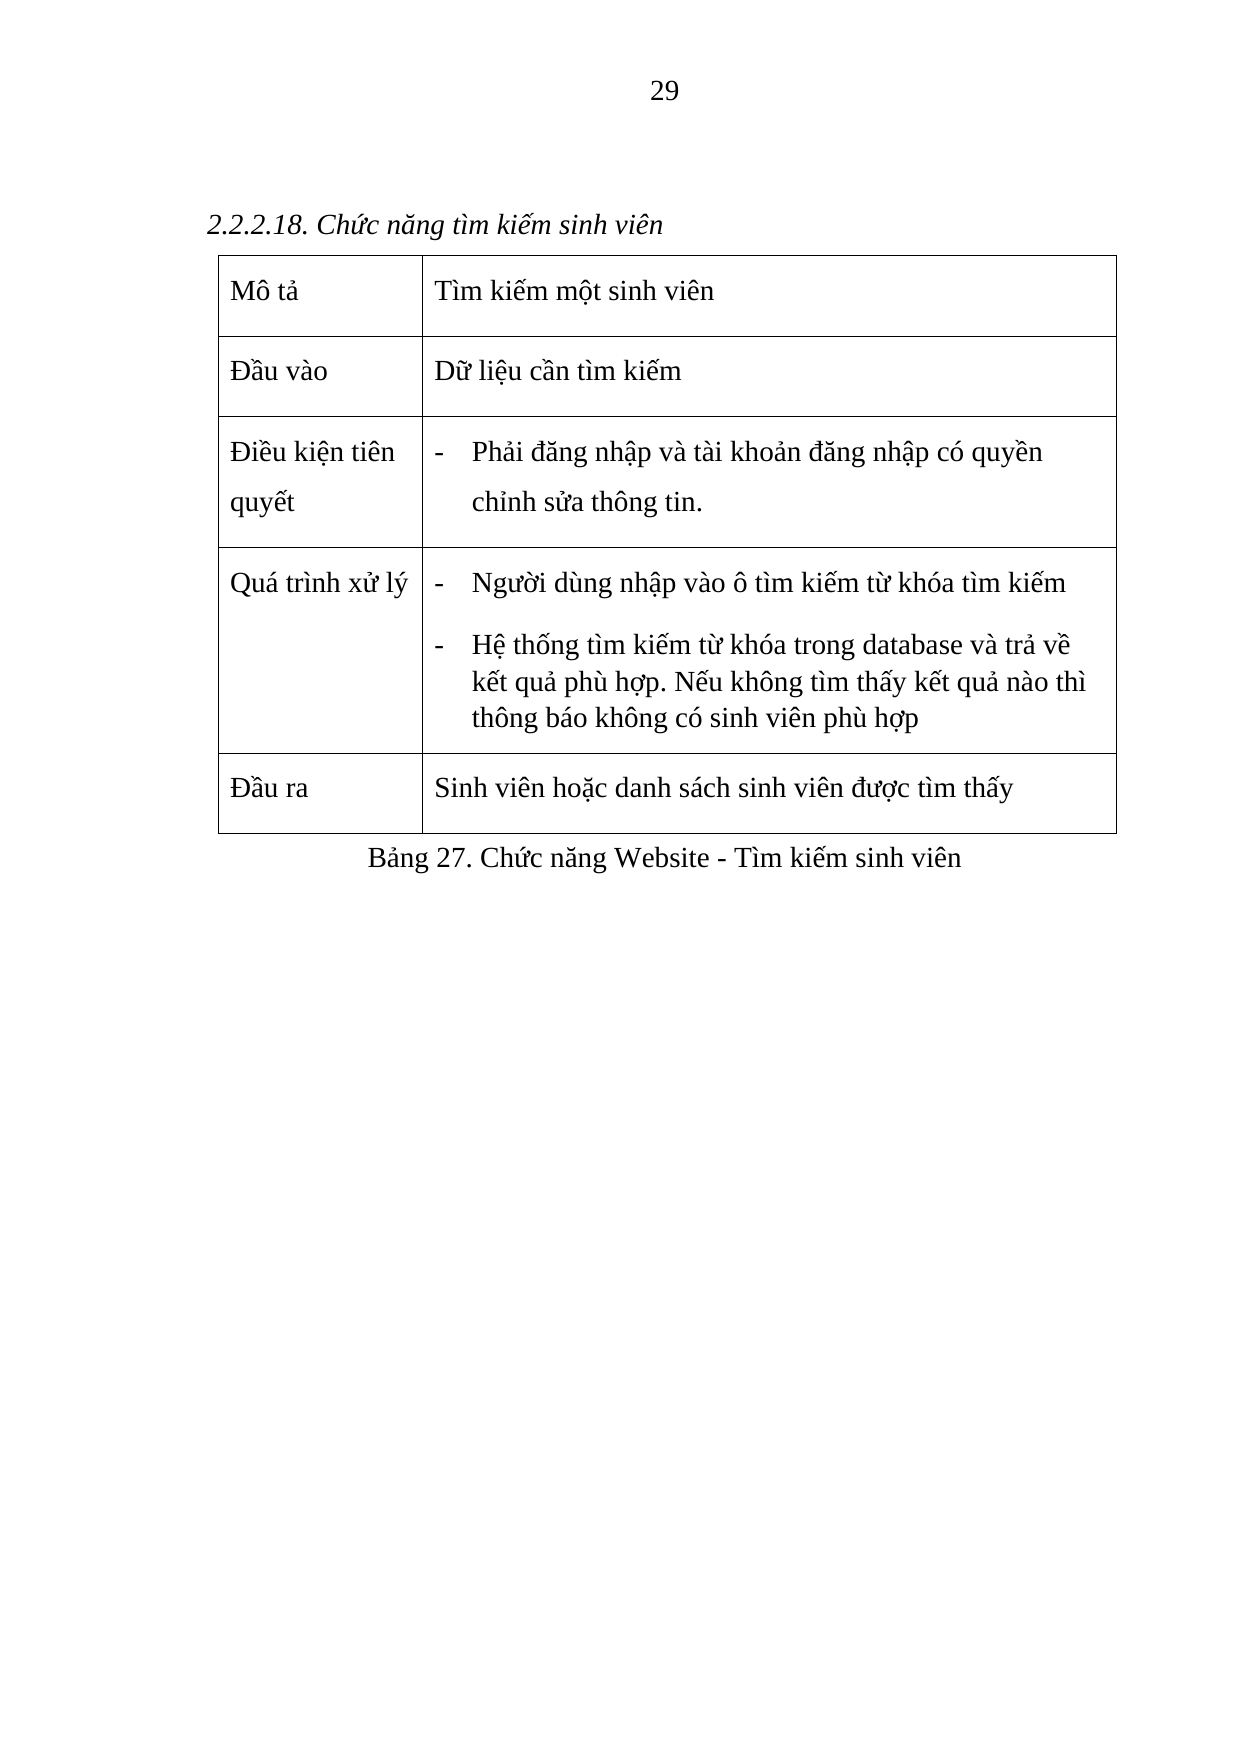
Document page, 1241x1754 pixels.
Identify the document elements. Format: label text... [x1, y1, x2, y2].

table_cell Quá trình xử lý [219, 548, 422, 753]
table_cell Điều kiện tiên quyết [219, 417, 422, 547]
table_header Tìm kiếm một sinh viên [423, 256, 1116, 336]
table_cell Dữ liệu cần tìm kiếm [423, 337, 1116, 416]
table_header Mô tả [219, 256, 422, 336]
table_cell Đầu vào [219, 337, 422, 416]
table_cell Sinh viên hoặc danh sách sinh viên được tìm thấy [423, 754, 1116, 833]
table_cell Người dùng nhập vào ô tìm kiếm từ khóa tìm kiếm Hệ thống tìm kiếm từ khóa trong database và trả về kết quả phù hợp. Nếu không tìm thấy kết quả nào thì thông báo không có sinh viên phù hợp [423, 548, 1116, 753]
table_cell Đầu ra [219, 754, 422, 833]
subtitle 2.2.2.18. Chức năng tìm kiếm sinh viên [207, 207, 1122, 240]
table_cell Phải đăng nhập và tài khoản đăng nhập có quyền chỉnh sửa thông tin. [423, 417, 1116, 547]
